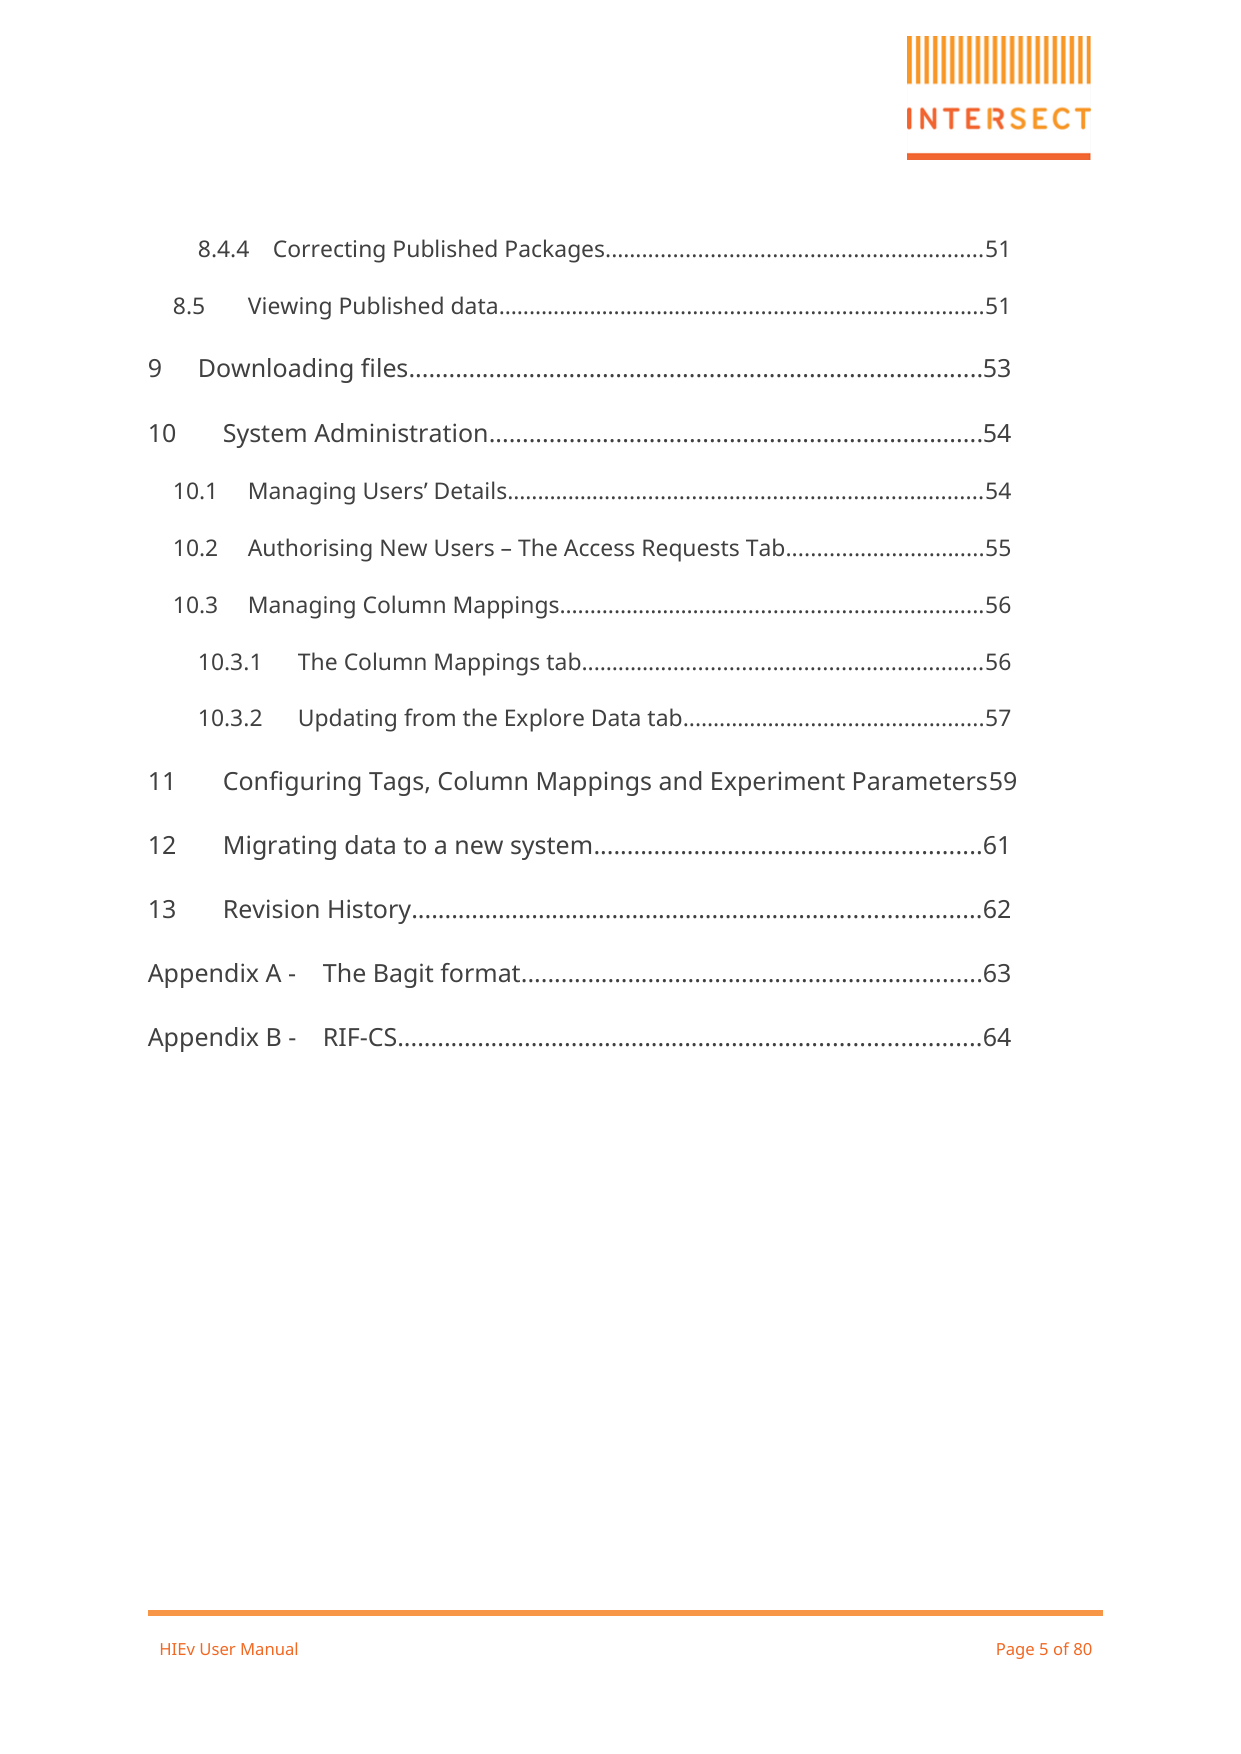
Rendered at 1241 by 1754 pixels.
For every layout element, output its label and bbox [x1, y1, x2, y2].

picture [905, 34, 1093, 162]
